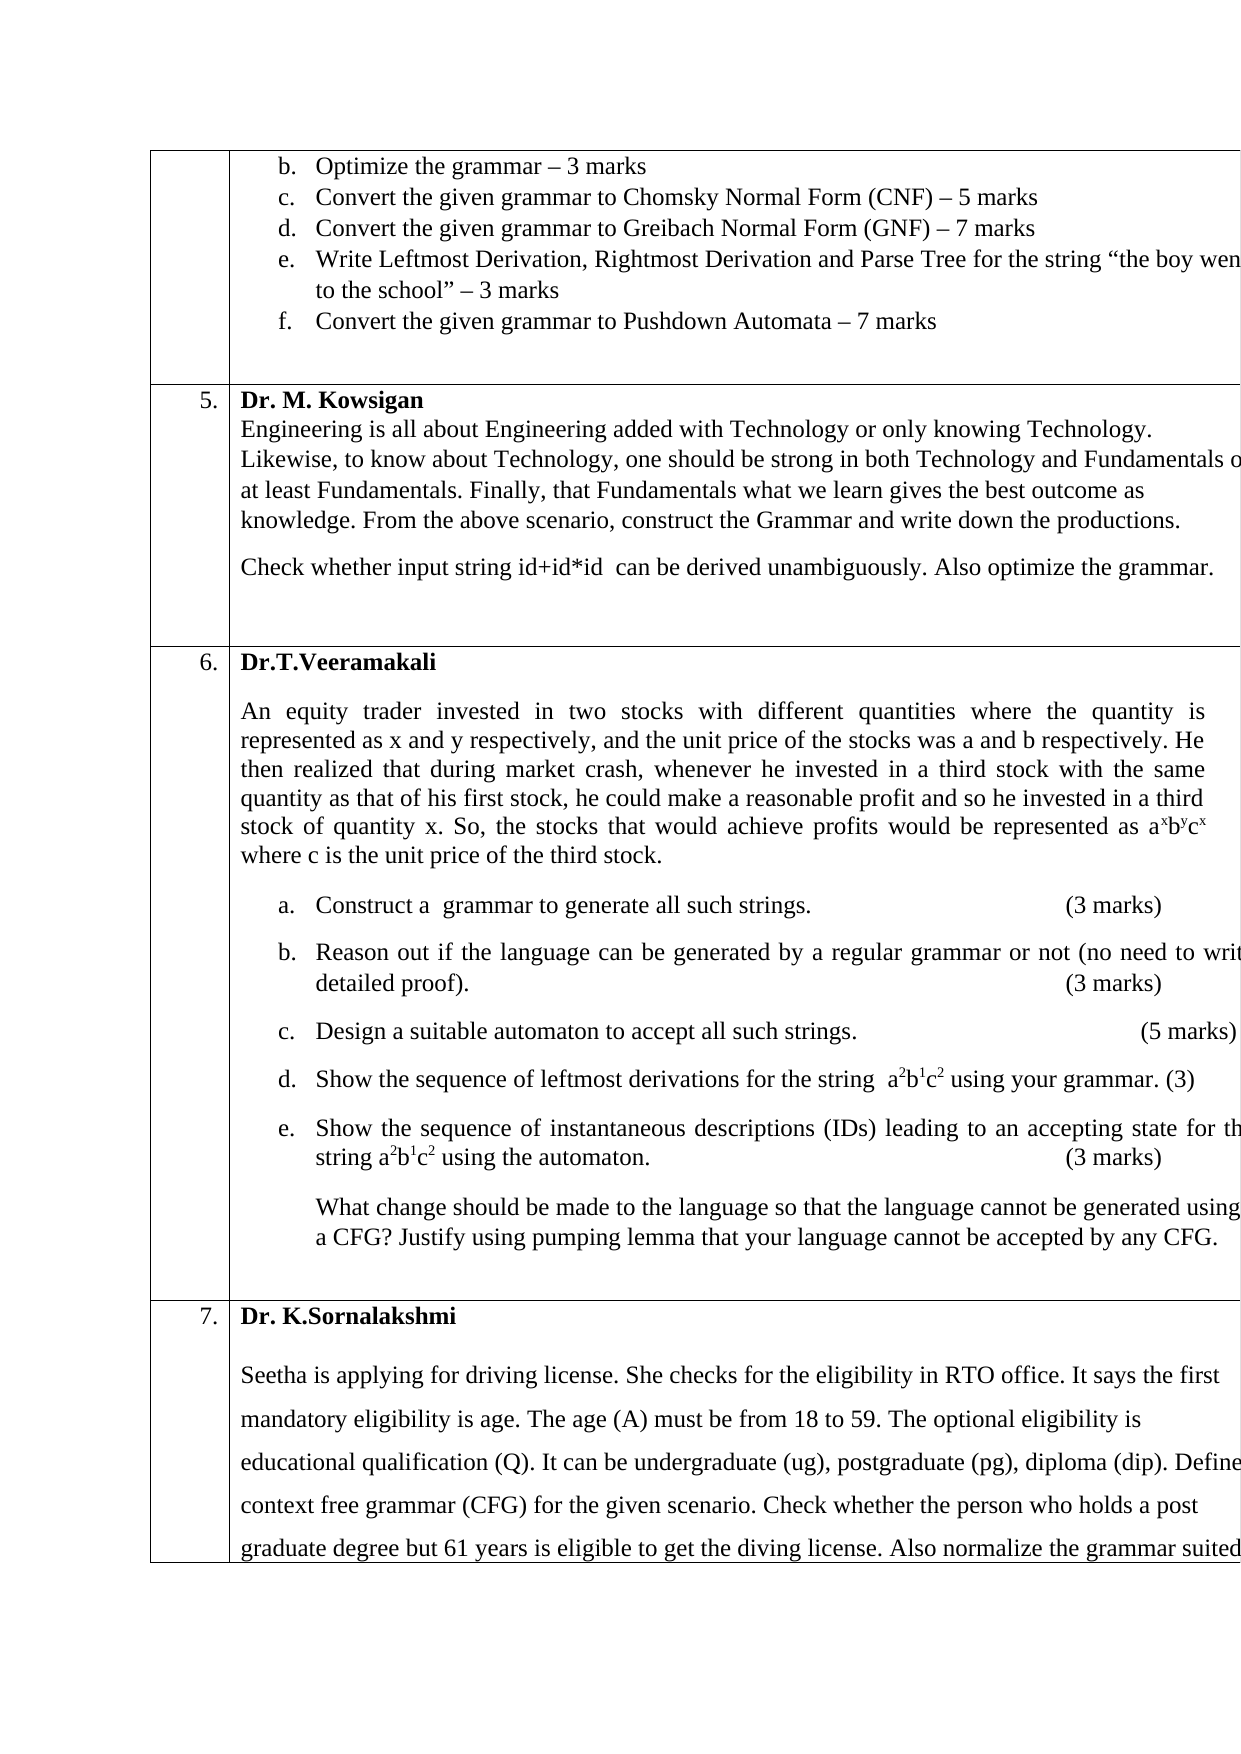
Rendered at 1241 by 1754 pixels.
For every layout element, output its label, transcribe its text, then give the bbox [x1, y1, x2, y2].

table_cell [230, 1301, 1240, 1562]
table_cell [230, 151, 1240, 384]
table_cell [151, 385, 229, 646]
table_cell Dr.T.Veeramakali An equity trader invested in two stocks with different quantities where the quantity is represented as x and y respectively, and the unit price of the stocks was a and b respectively. He then realized that during market crash, whenever he invested in a third stock with the same quantity as that of his first stock, he could make a reasonable profit and so he invested in a third stock of quantity x. So, the stocks that would achieve profits would be represented as axbycx where c is the unit price of the third stock. Construct a grammar to generate all such strings. (3 marks) Reason out if the language can be generated by a regular grammar or not (no need to write detailed proof). (3 marks) Design a suitable automaton to accept all such strings. (5 marks) Show the sequence of leftmost derivations for the string a2b1c2 using your grammar. (3) Show the sequence of instantaneous descriptions (IDs) leading to an accepting state for the string a2b1c2 using the automaton. (3 marks) What change should be made to the language so that the language cannot be generated using a CFG? Justify using pumping lemma that your language cannot be accepted by any CFG. [230, 647, 1240, 1300]
table_cell [151, 647, 229, 1300]
table_cell Dr. M. Kowsigan Engineering is all about Engineering added with Technology or only knowing Technology. Likewise, to know about Technology, one should be strong in both Technology and Fundamentals or at least Fundamentals. Finally, that Fundamentals what we learn gives the best outcome as knowledge. From the above scenario, construct the Grammar and write down the productions. Check whether input string id+id*id can be derived unambiguously. Also optimize the grammar. [230, 385, 1240, 646]
table_cell [151, 1301, 229, 1562]
table_cell [151, 151, 229, 384]
